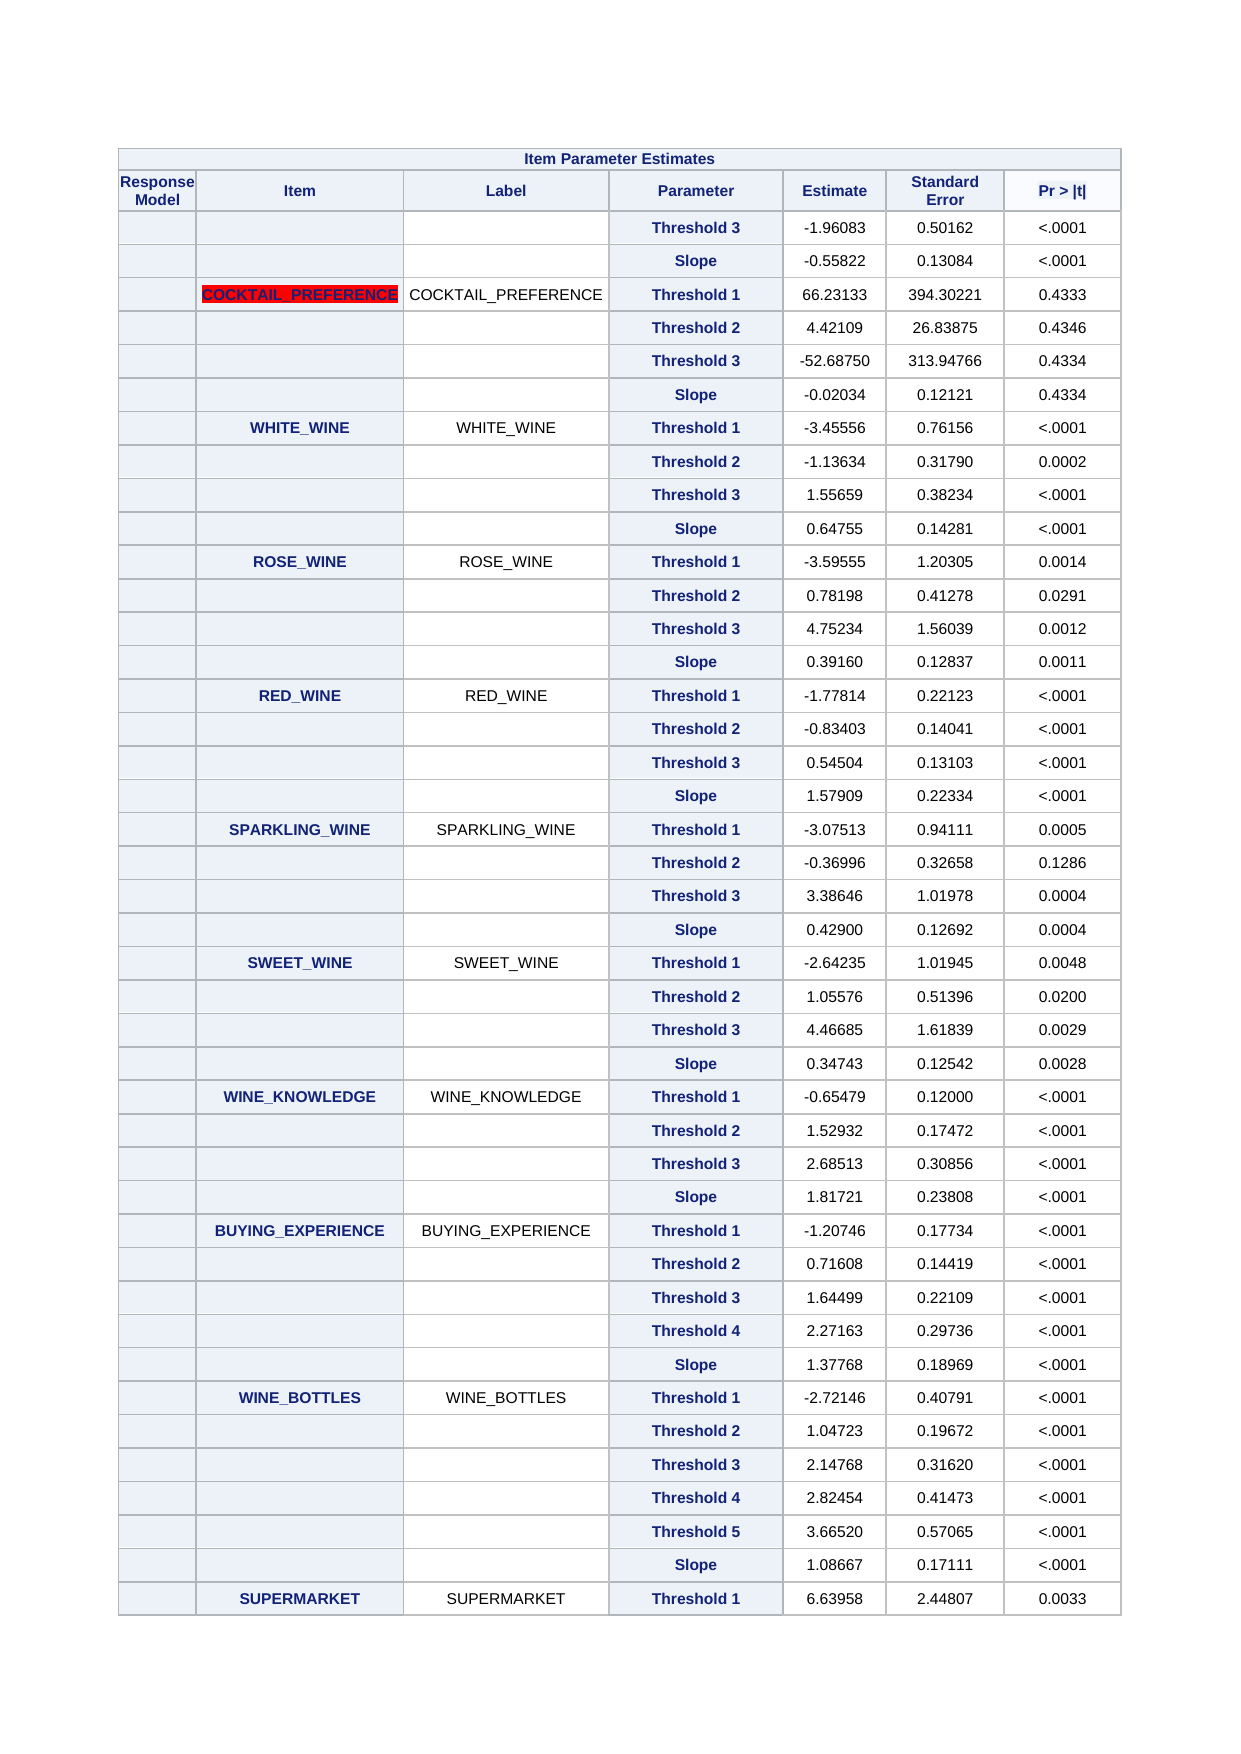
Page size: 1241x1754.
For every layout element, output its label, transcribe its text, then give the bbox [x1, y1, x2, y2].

table_cell [119, 446, 195, 477]
table_cell Threshold 3 [610, 747, 782, 778]
table_cell [197, 513, 403, 544]
table_cell [119, 1482, 195, 1514]
table_cell SPARKLING_WINE [404, 813, 608, 845]
table_cell SUPERMARKET [404, 1583, 608, 1614]
table_cell 3.66520 [784, 1516, 885, 1547]
table_cell BUYING_EXPERIENCE [197, 1215, 403, 1247]
table_cell Threshold 1 [610, 813, 782, 845]
table_cell 0.0028 [1005, 1048, 1120, 1079]
table_cell 1.52932 [784, 1115, 885, 1146]
table_cell -0.02034 [784, 379, 885, 411]
table_cell Threshold 3 [610, 212, 782, 243]
table_cell SWEET_WINE [404, 947, 608, 979]
table_cell Slope [610, 1048, 782, 1079]
table_cell [404, 212, 608, 243]
table_cell [119, 880, 195, 912]
table_cell 1.56039 [887, 613, 1003, 645]
table_cell -1.13634 [784, 446, 885, 477]
table_cell [197, 880, 403, 912]
table_cell 0.0004 [1005, 914, 1120, 946]
table_cell COCKTAIL_PREFERENCE [197, 278, 403, 310]
table_cell -3.07513 [784, 813, 885, 845]
table_cell <.0001 [1005, 1081, 1120, 1113]
table_cell 0.4333 [1005, 278, 1120, 310]
table_cell <.0001 [1005, 1549, 1120, 1581]
table_cell <.0001 [1005, 1282, 1120, 1313]
table_cell 0.0200 [1005, 981, 1120, 1012]
table_cell Pr > |t| [1005, 171, 1120, 210]
table_cell 0.41473 [887, 1482, 1003, 1514]
table_cell 0.17734 [887, 1215, 1003, 1247]
table_cell [197, 981, 403, 1012]
table_cell Slope [610, 1348, 782, 1380]
table_cell [197, 345, 403, 377]
table_cell 2.27163 [784, 1315, 885, 1347]
table_cell -3.59555 [784, 546, 885, 578]
table_cell 0.0004 [1005, 880, 1120, 912]
table_cell [404, 613, 608, 645]
table_cell [197, 312, 403, 344]
table_cell Slope [610, 914, 782, 946]
table_cell [197, 1282, 403, 1313]
table_cell [197, 1181, 403, 1213]
table_cell [404, 1115, 608, 1146]
table_cell 0.12000 [887, 1081, 1003, 1113]
table_cell SUPERMARKET [197, 1583, 403, 1614]
table_cell -0.36996 [784, 847, 885, 879]
table_cell [119, 914, 195, 946]
table_cell [197, 212, 403, 243]
table_cell 0.13084 [887, 245, 1003, 277]
table_cell <.0001 [1005, 479, 1120, 511]
table_cell [119, 278, 195, 310]
table_cell [197, 1348, 403, 1380]
table_cell Threshold 1 [610, 1382, 782, 1414]
table_cell [119, 245, 195, 277]
table_cell [404, 1516, 608, 1547]
table_cell [404, 1315, 608, 1347]
table_cell [404, 1348, 608, 1380]
table_cell [404, 345, 608, 377]
table_cell 1.55659 [784, 479, 885, 511]
table_cell [119, 479, 195, 511]
table_cell 0.51396 [887, 981, 1003, 1012]
table_cell 0.0291 [1005, 580, 1120, 611]
table_cell [119, 981, 195, 1012]
table_cell SWEET_WINE [197, 947, 403, 979]
table_cell Threshold 2 [610, 446, 782, 477]
table_cell [119, 613, 195, 645]
table_cell [119, 1215, 195, 1247]
table_cell [119, 1516, 195, 1547]
table_cell <.0001 [1005, 1215, 1120, 1247]
table_cell 0.0029 [1005, 1014, 1120, 1046]
table_cell Threshold 2 [610, 981, 782, 1012]
table_cell 3.38646 [784, 880, 885, 912]
table_cell [197, 713, 403, 745]
table_cell 394.30221 [887, 278, 1003, 310]
table_cell Standard Error [887, 171, 1003, 210]
table_cell WINE_BOTTLES [404, 1382, 608, 1414]
table_cell Estimate [784, 171, 885, 210]
table_cell [119, 1415, 195, 1447]
table_cell 313.94766 [887, 345, 1003, 377]
table_cell <.0001 [1005, 513, 1120, 544]
table_cell 1.20305 [887, 546, 1003, 578]
table_cell 0.14419 [887, 1248, 1003, 1280]
table_cell [404, 747, 608, 778]
table_cell 1.61839 [887, 1014, 1003, 1046]
table_cell [404, 1181, 608, 1213]
table_cell Parameter [610, 171, 782, 210]
table_cell 0.22123 [887, 680, 1003, 712]
table_cell 0.4346 [1005, 312, 1120, 344]
table_cell Slope [610, 646, 782, 678]
table_cell [119, 1014, 195, 1046]
table_cell <.0001 [1005, 412, 1120, 444]
table_cell 0.12121 [887, 379, 1003, 411]
table_cell -0.55822 [784, 245, 885, 277]
table_cell -2.72146 [784, 1382, 885, 1414]
table_cell [119, 1583, 195, 1614]
table_cell 0.76156 [887, 412, 1003, 444]
table_cell Threshold 1 [610, 1215, 782, 1247]
table_cell [404, 446, 608, 477]
table_cell 26.83875 [887, 312, 1003, 344]
table_cell 0.50162 [887, 212, 1003, 243]
table_cell 0.14281 [887, 513, 1003, 544]
table_cell WINE_BOTTLES [197, 1382, 403, 1414]
table_cell RED_WINE [197, 680, 403, 712]
table_cell Threshold 3 [610, 613, 782, 645]
table_cell 0.71608 [784, 1248, 885, 1280]
table_cell Threshold 3 [610, 1282, 782, 1313]
table_cell [119, 1181, 195, 1213]
table_cell [119, 312, 195, 344]
table_cell [119, 513, 195, 544]
table_cell Threshold 2 [610, 1415, 782, 1447]
table_cell [404, 379, 608, 411]
table_cell WHITE_WINE [197, 412, 403, 444]
table_cell Slope [610, 513, 782, 544]
table_cell 0.22109 [887, 1282, 1003, 1313]
table_cell 0.13103 [887, 747, 1003, 778]
table_cell [404, 580, 608, 611]
table_cell [197, 780, 403, 812]
table_cell 6.63958 [784, 1583, 885, 1614]
table_cell -3.45556 [784, 412, 885, 444]
table_cell <.0001 [1005, 1348, 1120, 1380]
table_cell 0.57065 [887, 1516, 1003, 1547]
table_cell 0.31790 [887, 446, 1003, 477]
table_cell [404, 1415, 608, 1447]
table_header Item Parameter Estimates [119, 149, 1120, 169]
table_cell -1.96083 [784, 212, 885, 243]
table_cell Slope [610, 379, 782, 411]
table_cell 0.38234 [887, 479, 1003, 511]
table_cell [197, 1148, 403, 1180]
table_cell <.0001 [1005, 1415, 1120, 1447]
table_cell [404, 847, 608, 879]
table_cell Threshold 3 [610, 1148, 782, 1180]
table_cell [119, 780, 195, 812]
table_cell Threshold 1 [610, 278, 782, 310]
table_cell Threshold 2 [610, 1248, 782, 1280]
table_cell [197, 479, 403, 511]
table_cell <.0001 [1005, 680, 1120, 712]
table_cell [404, 1148, 608, 1180]
table_cell [119, 1449, 195, 1481]
table_cell 4.42109 [784, 312, 885, 344]
table_cell [197, 580, 403, 611]
table_cell 4.46685 [784, 1014, 885, 1046]
table_cell [119, 1148, 195, 1180]
table_cell Threshold 4 [610, 1482, 782, 1514]
table_cell 0.0033 [1005, 1583, 1120, 1614]
table_cell [119, 1348, 195, 1380]
table_cell [197, 646, 403, 678]
table_cell <.0001 [1005, 1382, 1120, 1414]
table_cell [197, 1315, 403, 1347]
table_cell <.0001 [1005, 1115, 1120, 1146]
table_cell Threshold 4 [610, 1315, 782, 1347]
table_cell -0.65479 [784, 1081, 885, 1113]
table_cell 0.64755 [784, 513, 885, 544]
table_cell <.0001 [1005, 747, 1120, 778]
table_cell Threshold 2 [610, 580, 782, 611]
table_cell [119, 1382, 195, 1414]
table_cell [404, 1248, 608, 1280]
table_cell 0.42900 [784, 914, 885, 946]
table_cell [119, 1549, 195, 1581]
table_cell [404, 914, 608, 946]
table_cell 2.68513 [784, 1148, 885, 1180]
table_cell 0.31620 [887, 1449, 1003, 1481]
table_cell SPARKLING_WINE [197, 813, 403, 845]
table_cell [197, 1449, 403, 1481]
table_cell [197, 446, 403, 477]
table_cell 0.54504 [784, 747, 885, 778]
table_cell Threshold 1 [610, 1583, 782, 1614]
table_cell -0.83403 [784, 713, 885, 745]
table_cell WINE_KNOWLEDGE [197, 1081, 403, 1113]
table_cell 0.78198 [784, 580, 885, 611]
table_cell 0.0048 [1005, 947, 1120, 979]
table_cell Threshold 1 [610, 947, 782, 979]
table_cell <.0001 [1005, 780, 1120, 812]
table_cell Threshold 1 [610, 680, 782, 712]
table_cell COCKTAIL_PREFERENCE [404, 278, 608, 310]
table_cell [119, 546, 195, 578]
table_cell 0.17472 [887, 1115, 1003, 1146]
table_cell Threshold 3 [610, 1014, 782, 1046]
table_cell [119, 580, 195, 611]
table_cell 0.4334 [1005, 345, 1120, 377]
table_cell [404, 646, 608, 678]
table_cell [404, 880, 608, 912]
table_cell [119, 947, 195, 979]
table_cell [197, 1014, 403, 1046]
table_cell [119, 1282, 195, 1313]
table_cell [404, 1014, 608, 1046]
table_cell 0.17111 [887, 1549, 1003, 1581]
table_cell [197, 379, 403, 411]
table_cell [404, 245, 608, 277]
table_cell [119, 1315, 195, 1347]
table_cell 2.44807 [887, 1583, 1003, 1614]
table_cell <.0001 [1005, 713, 1120, 745]
table_cell [119, 1115, 195, 1146]
table_cell [119, 412, 195, 444]
table_cell [404, 312, 608, 344]
table_cell 1.81721 [784, 1181, 885, 1213]
table_cell -52.68750 [784, 345, 885, 377]
table_cell Threshold 1 [610, 1081, 782, 1113]
table_cell 0.12542 [887, 1048, 1003, 1079]
table_cell 0.94111 [887, 813, 1003, 845]
table_cell <.0001 [1005, 1181, 1120, 1213]
table_cell 1.37768 [784, 1348, 885, 1380]
table_cell <.0001 [1005, 1248, 1120, 1280]
table_cell Threshold 2 [610, 847, 782, 879]
table_cell 2.82454 [784, 1482, 885, 1514]
table_cell Item [197, 171, 403, 210]
table_cell 0.0014 [1005, 546, 1120, 578]
table_cell Slope [610, 1181, 782, 1213]
table_cell 0.30856 [887, 1148, 1003, 1180]
table_cell [404, 479, 608, 511]
table_cell 0.12692 [887, 914, 1003, 946]
table_cell Slope [610, 1549, 782, 1581]
table_cell [119, 345, 195, 377]
table_cell 0.0002 [1005, 446, 1120, 477]
table_cell [404, 1282, 608, 1313]
table_cell [197, 1115, 403, 1146]
table_cell [197, 747, 403, 778]
table_cell [404, 1482, 608, 1514]
table_cell <.0001 [1005, 1482, 1120, 1514]
table_cell Threshold 2 [610, 713, 782, 745]
table_cell <.0001 [1005, 1449, 1120, 1481]
table_cell Threshold 1 [610, 546, 782, 578]
table_cell [404, 1449, 608, 1481]
table_cell Label [404, 171, 608, 210]
table_cell Response Model [119, 171, 195, 210]
table_cell Threshold 3 [610, 880, 782, 912]
table_cell ROSE_WINE [197, 546, 403, 578]
table_cell 0.18969 [887, 1348, 1003, 1380]
table_cell [119, 680, 195, 712]
table_cell 1.64499 [784, 1282, 885, 1313]
table_cell [404, 1048, 608, 1079]
table_cell 0.39160 [784, 646, 885, 678]
table_cell [197, 1248, 403, 1280]
table_cell Threshold 2 [610, 1115, 782, 1146]
table_cell 1.01978 [887, 880, 1003, 912]
table_cell [197, 847, 403, 879]
table_cell [197, 613, 403, 645]
table_cell [404, 780, 608, 812]
table_cell 1.08667 [784, 1549, 885, 1581]
table_cell 1.04723 [784, 1415, 885, 1447]
table_cell [197, 914, 403, 946]
table_cell [119, 813, 195, 845]
table_cell 2.14768 [784, 1449, 885, 1481]
table_cell 66.23133 [784, 278, 885, 310]
table_cell 1.57909 [784, 780, 885, 812]
table_cell [119, 212, 195, 243]
table_cell 0.0012 [1005, 613, 1120, 645]
table_cell Threshold 3 [610, 345, 782, 377]
table_cell 0.19672 [887, 1415, 1003, 1447]
table_cell 0.4334 [1005, 379, 1120, 411]
table_cell Threshold 3 [610, 1449, 782, 1481]
table_cell 0.41278 [887, 580, 1003, 611]
table_cell -2.64235 [784, 947, 885, 979]
table_cell <.0001 [1005, 212, 1120, 243]
table_cell 1.01945 [887, 947, 1003, 979]
table_cell 0.0011 [1005, 646, 1120, 678]
table_cell <.0001 [1005, 245, 1120, 277]
table_cell 0.1286 [1005, 847, 1120, 879]
table_cell [197, 245, 403, 277]
table_cell [119, 646, 195, 678]
table_cell [119, 747, 195, 778]
table_cell RED_WINE [404, 680, 608, 712]
table_cell [119, 1048, 195, 1079]
table_cell [404, 713, 608, 745]
table_cell Threshold 3 [610, 479, 782, 511]
table_cell 0.34743 [784, 1048, 885, 1079]
table_cell [119, 379, 195, 411]
table_cell [197, 1516, 403, 1547]
table_cell 0.0005 [1005, 813, 1120, 845]
table_cell <.0001 [1005, 1315, 1120, 1347]
table_cell [197, 1415, 403, 1447]
table_cell 1.05576 [784, 981, 885, 1012]
table_cell [119, 1081, 195, 1113]
table_cell [404, 1549, 608, 1581]
table_cell [404, 513, 608, 544]
table_cell <.0001 [1005, 1516, 1120, 1547]
table_cell ROSE_WINE [404, 546, 608, 578]
table_cell WHITE_WINE [404, 412, 608, 444]
table_cell <.0001 [1005, 1148, 1120, 1180]
table_cell 0.40791 [887, 1382, 1003, 1414]
table_cell 0.12837 [887, 646, 1003, 678]
table_cell 0.32658 [887, 847, 1003, 879]
table_cell BUYING_EXPERIENCE [404, 1215, 608, 1247]
table_cell Slope [610, 245, 782, 277]
table_cell [119, 847, 195, 879]
table_cell WINE_KNOWLEDGE [404, 1081, 608, 1113]
table_cell Slope [610, 780, 782, 812]
table_cell 0.14041 [887, 713, 1003, 745]
table_cell 0.23808 [887, 1181, 1003, 1213]
table_cell 0.29736 [887, 1315, 1003, 1347]
table_cell Threshold 1 [610, 412, 782, 444]
table_cell [119, 713, 195, 745]
table_cell [404, 981, 608, 1012]
table_cell -1.20746 [784, 1215, 885, 1247]
table_cell [197, 1482, 403, 1514]
table_cell 4.75234 [784, 613, 885, 645]
table_cell [197, 1549, 403, 1581]
table_cell Threshold 5 [610, 1516, 782, 1547]
table_cell [119, 1248, 195, 1280]
table_cell 0.22334 [887, 780, 1003, 812]
table_cell [197, 1048, 403, 1079]
table_cell Threshold 2 [610, 312, 782, 344]
table_cell -1.77814 [784, 680, 885, 712]
